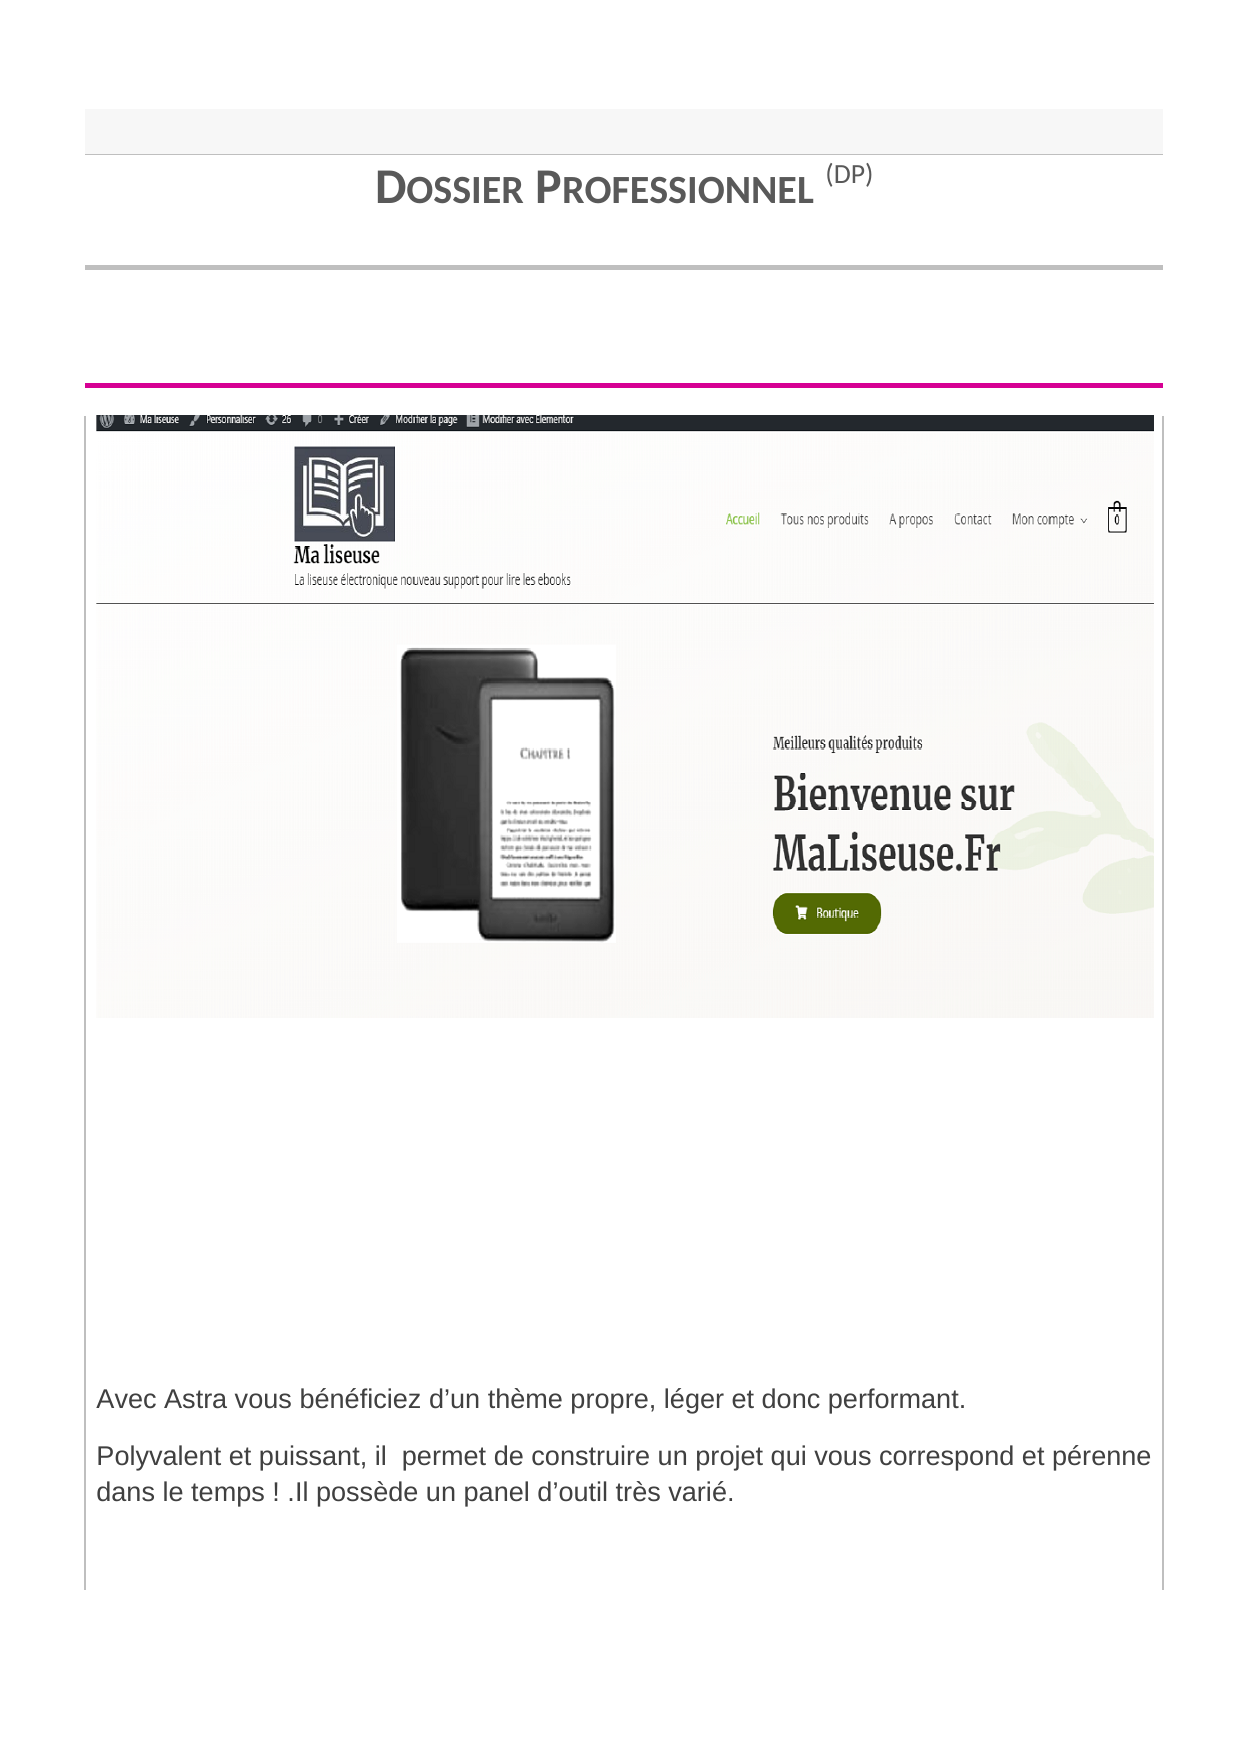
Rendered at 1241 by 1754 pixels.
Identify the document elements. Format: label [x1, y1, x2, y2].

table_cell [86, 416, 1162, 1590]
picture [96, 415, 1154, 1018]
